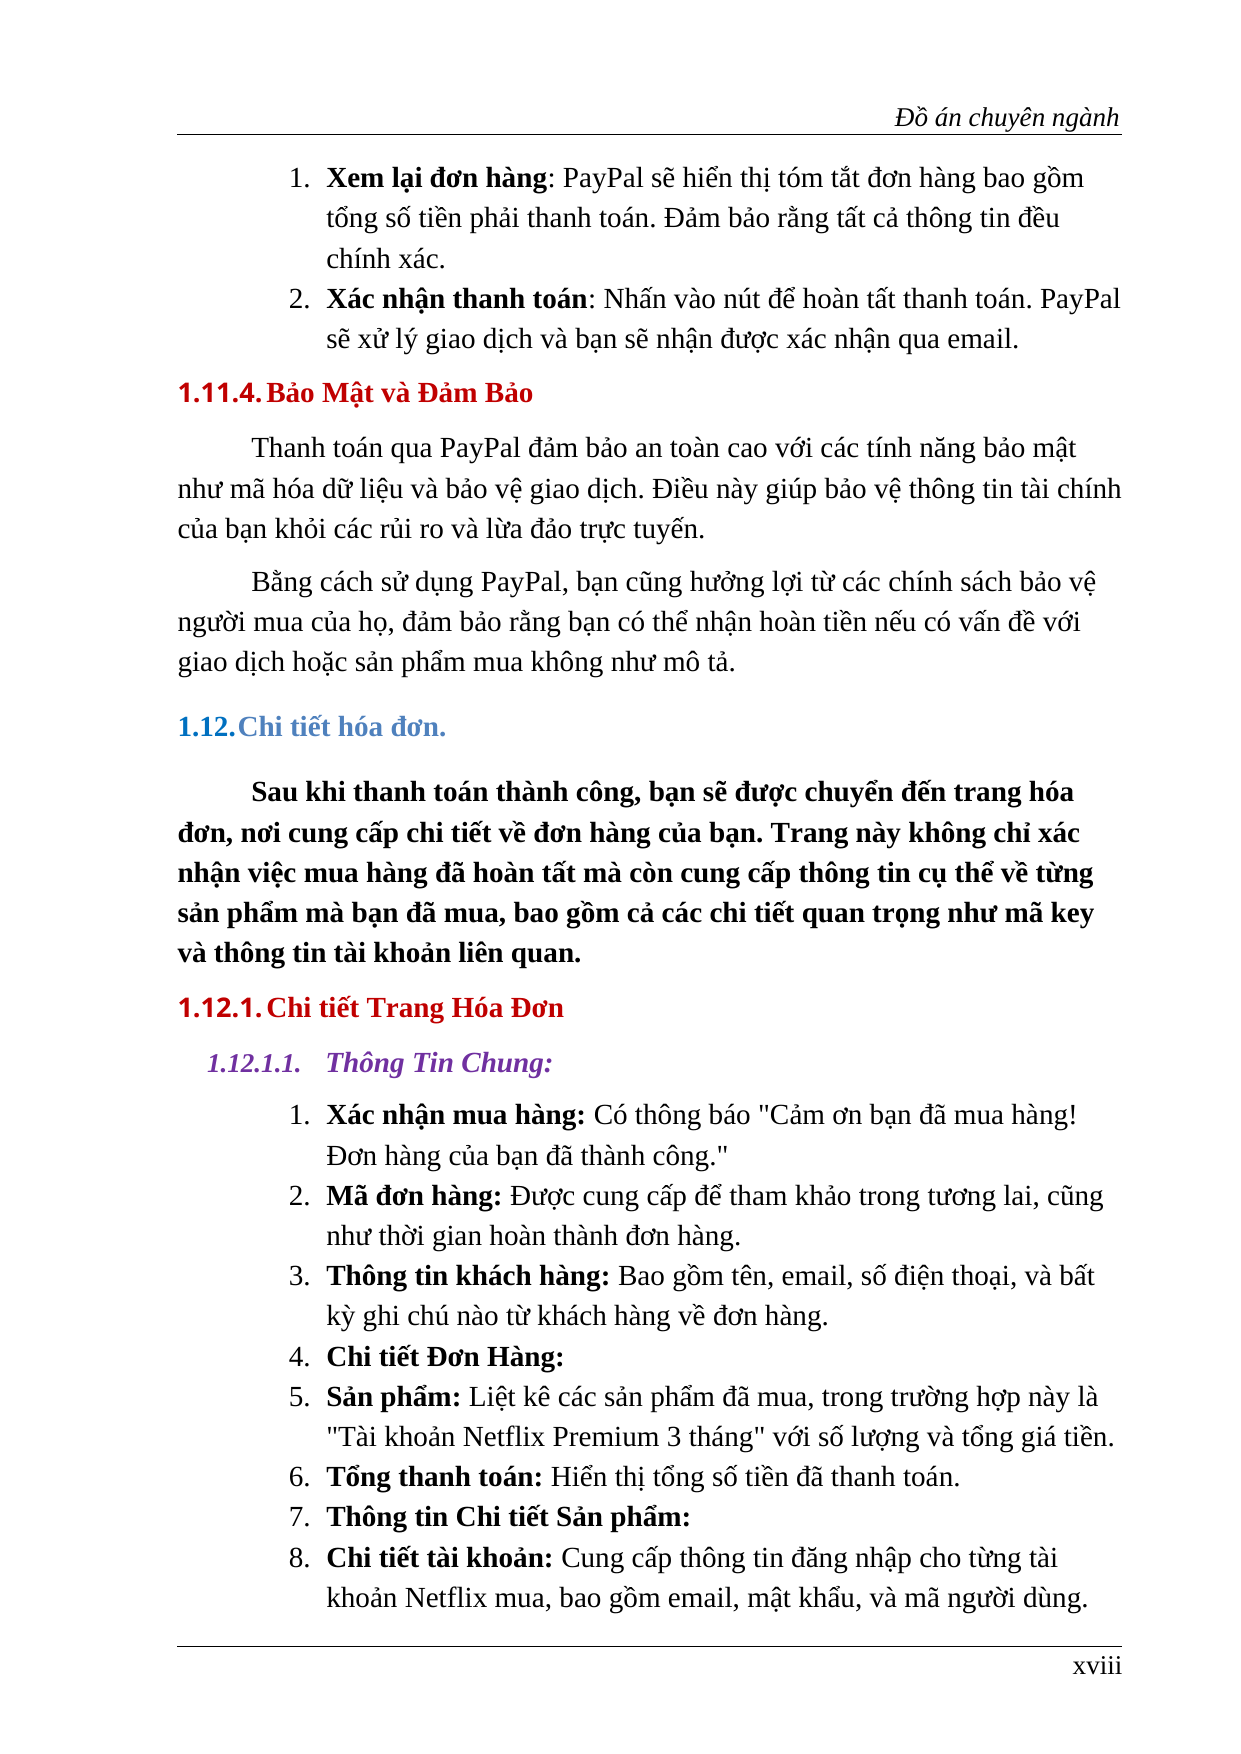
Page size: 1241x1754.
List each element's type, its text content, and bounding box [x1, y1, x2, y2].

list Sản phẩm: Liệt kê các sản phẩm đã mua, trong trường hợp này là "Tài khoản Netflix Premium 3 tháng" với số lượng và tổng giá tiền. [288, 1488, 1122, 1562]
subtitle Thông Tin Chung: [207, 1154, 1122, 1188]
list Xem lại đơn hàng: PayPal sẽ hiển thị tóm tắt đơn hàng bao gồm tổng số tiền phải thanh toán. Đảm bảo rằng tất cả thông tin đều chính xác. [288, 270, 1122, 384]
subtitle Chi tiết Trang Hóa Đơn [177, 1097, 1122, 1134]
subtitle Bảo Mật và Đảm Bảo [177, 483, 1122, 520]
text Sau khi chọn phương thức thanh toán: [177, 217, 1122, 251]
subtitle Chi tiết hóa đơn. [177, 819, 1122, 852]
subtitle Bước 3: Xác nhận và Hoàn tất Giao Dịch [177, 160, 1122, 197]
list Xác nhận mua hàng: Có thông báo "Cảm ơn bạn đã mua hàng! Đơn hàng của bạn đã thành công." [288, 1207, 1122, 1281]
list Thông tin khách hàng: Bao gồm tên, email, số điện thoại, và bất kỳ ghi chú nào từ khách hàng về đơn hàng. [288, 1368, 1122, 1441]
list Xác nhận thanh toán: Nhấn vào nút để hoàn tất thanh toán. PayPal sẽ xử lý giao dịch và bạn sẽ nhận được xác nhận qua email. [288, 390, 1122, 464]
text Thanh toán qua PayPal đảm bảo an toàn cao với các tính năng bảo mật như mã hóa dữ liệu và bảo vệ giao dịch. Điều này giúp bảo vệ thông tin tài chính của bạn khỏi các rủi ro và lừa đảo trực tuyến. [177, 540, 1122, 654]
list Tổng thanh toán: Hiển thị tổng số tiền đã thanh toán. [288, 1569, 1122, 1602]
text Sau khi thanh toán thành công, bạn sẽ được chuyển đến trang hóa đơn, nơi cung cấp chi tiết về đơn hàng của bạn. Trang này không chỉ xác nhận việc mua hàng đã hoàn tất mà còn cung cấp thông tin cụ thể về từng sản phẩm mà bạn đã mua, bao gồm cả các chi tiết quan trọng như mã key và thông tin tài khoản liên quan. [177, 884, 1122, 1078]
list Mã đơn hàng: Được cung cấp để tham khảo trong tương lai, cũng như thời gian hoàn thành đơn hàng. [288, 1287, 1122, 1361]
text Bằng cách sử dụng PayPal, bạn cũng hưởng lợi từ các chính sách bảo vệ người mua của họ, đảm bảo rằng bạn có thể nhận hoàn tiền nếu có vấn đề với giao dịch hoặc sản phẩm mua không như mô tả. [177, 673, 1122, 787]
list Chi tiết Đơn Hàng: [288, 1448, 1122, 1482]
